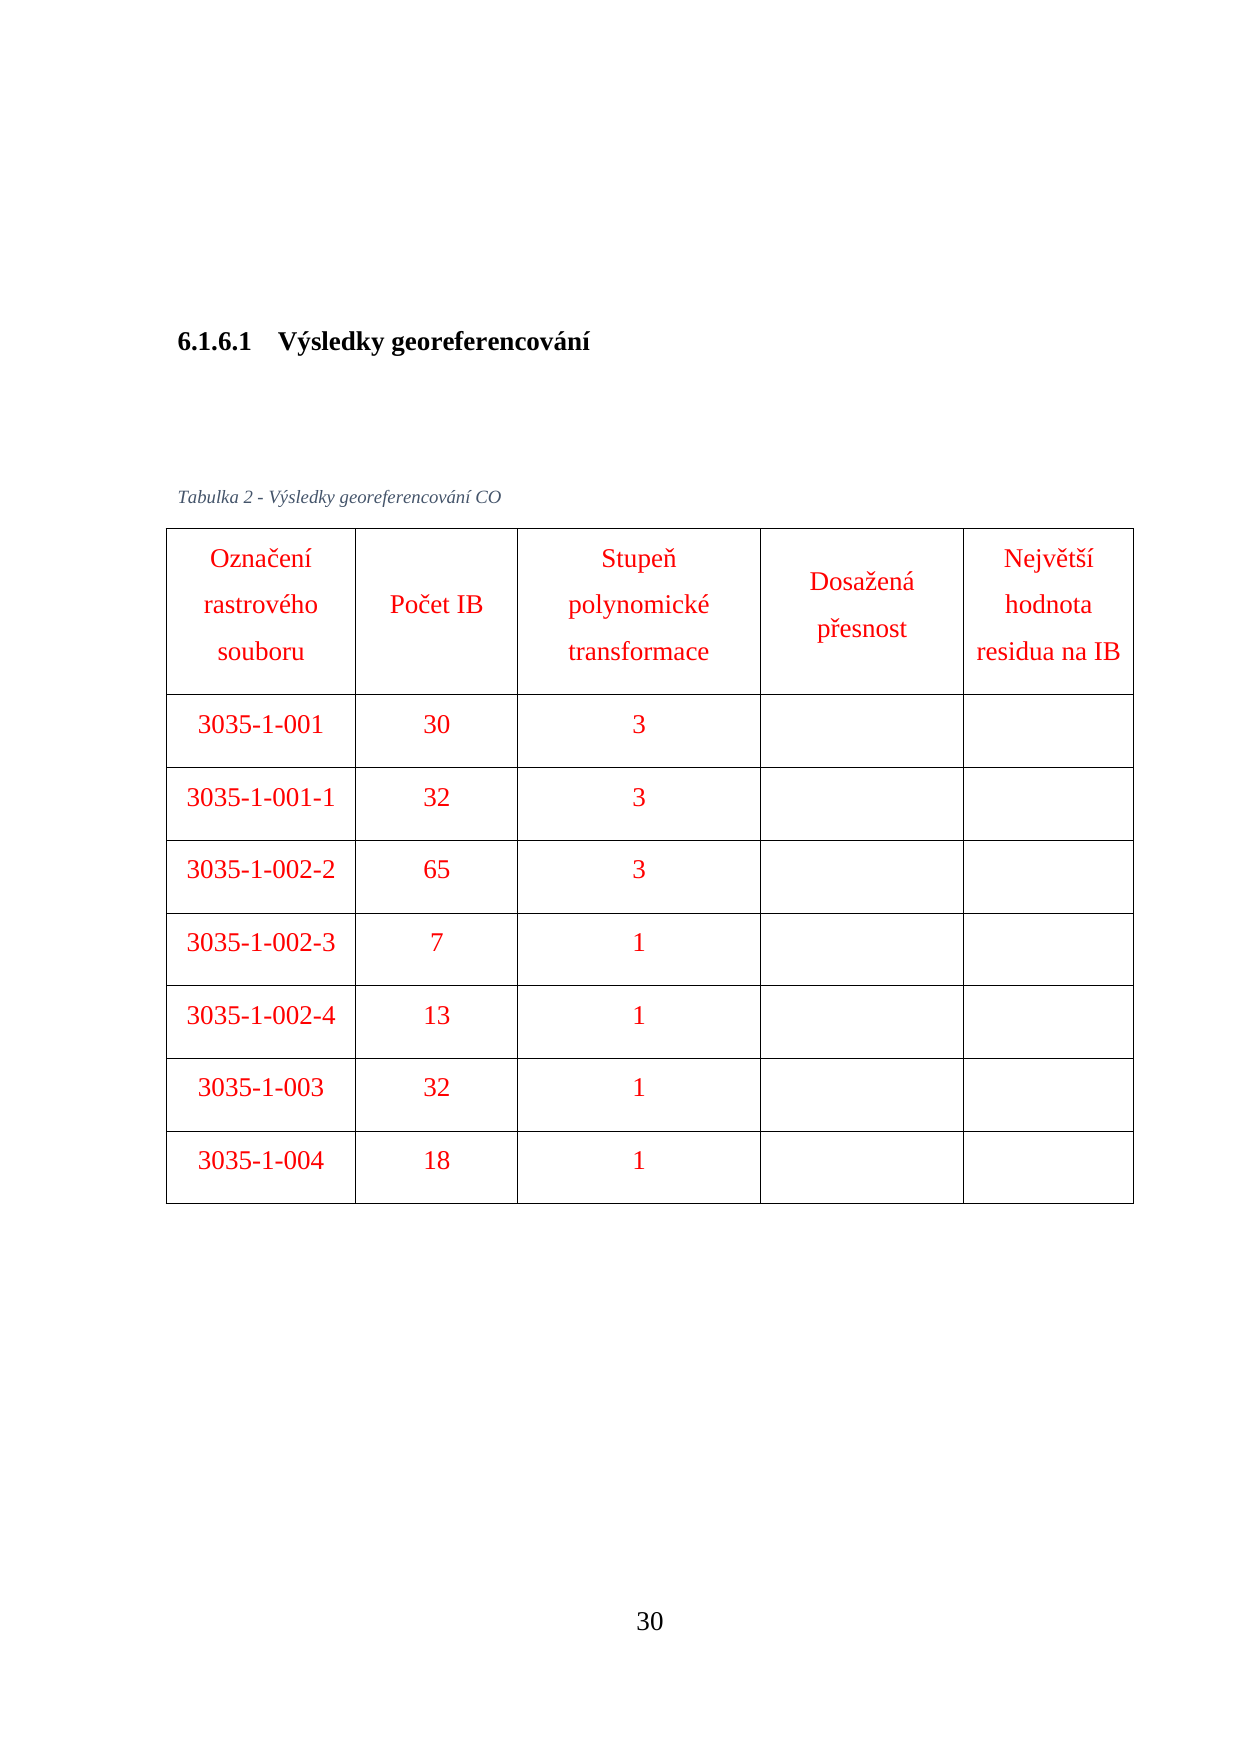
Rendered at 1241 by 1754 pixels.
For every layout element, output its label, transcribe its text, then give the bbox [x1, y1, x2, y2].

table_cell 1 [518, 986, 760, 1058]
table_cell 7 [356, 914, 517, 985]
table_cell 3035-1-004 [167, 1132, 355, 1203]
table_cell [964, 768, 1133, 840]
table_cell 1 [518, 1059, 760, 1131]
table_cell [964, 841, 1133, 912]
table_cell 3035-1-001 [167, 695, 355, 767]
table_cell 3 [518, 695, 760, 767]
table_cell [964, 986, 1133, 1058]
table_cell 32 [356, 768, 517, 840]
table_cell 18 [356, 1132, 517, 1203]
table_cell 30 [356, 695, 517, 767]
table_cell [964, 914, 1133, 985]
table_cell 3 [518, 768, 760, 840]
table_cell 1 [518, 914, 760, 985]
table_cell 65 [356, 841, 517, 912]
table_header Dosažená přesnost [761, 529, 963, 694]
table_cell [761, 695, 963, 767]
subtitle Výsledky georeferencování [177, 325, 1122, 356]
table_cell 3035-1-003 [167, 1059, 355, 1131]
table_cell 32 [356, 1059, 517, 1131]
table_cell [761, 986, 963, 1058]
table_cell [761, 768, 963, 840]
table_cell [761, 841, 963, 912]
table_cell 1 [518, 1132, 760, 1203]
table_header Největší hodnota residua na IB [964, 529, 1133, 694]
table_cell 3 [518, 841, 760, 912]
table_cell [964, 695, 1133, 767]
table_cell [761, 1132, 963, 1203]
table_header Počet IB [356, 529, 517, 694]
table_cell [761, 1059, 963, 1131]
table_cell [964, 1132, 1133, 1203]
table_cell 13 [356, 986, 517, 1058]
table_cell [964, 1059, 1133, 1131]
table_cell 3035-1-002-2 [167, 841, 355, 912]
table_cell 3035-1-002-4 [167, 986, 355, 1058]
table_cell 3035-1-001-1 [167, 768, 355, 840]
table_header Označení rastrového souboru [167, 529, 355, 694]
table_cell 3035-1-002-3 [167, 914, 355, 985]
text Tabulka 2 - Výsledky georeferencování CO [177, 486, 1122, 507]
table_header Stupeň polynomické transformace [518, 529, 760, 694]
table_cell [761, 914, 963, 985]
